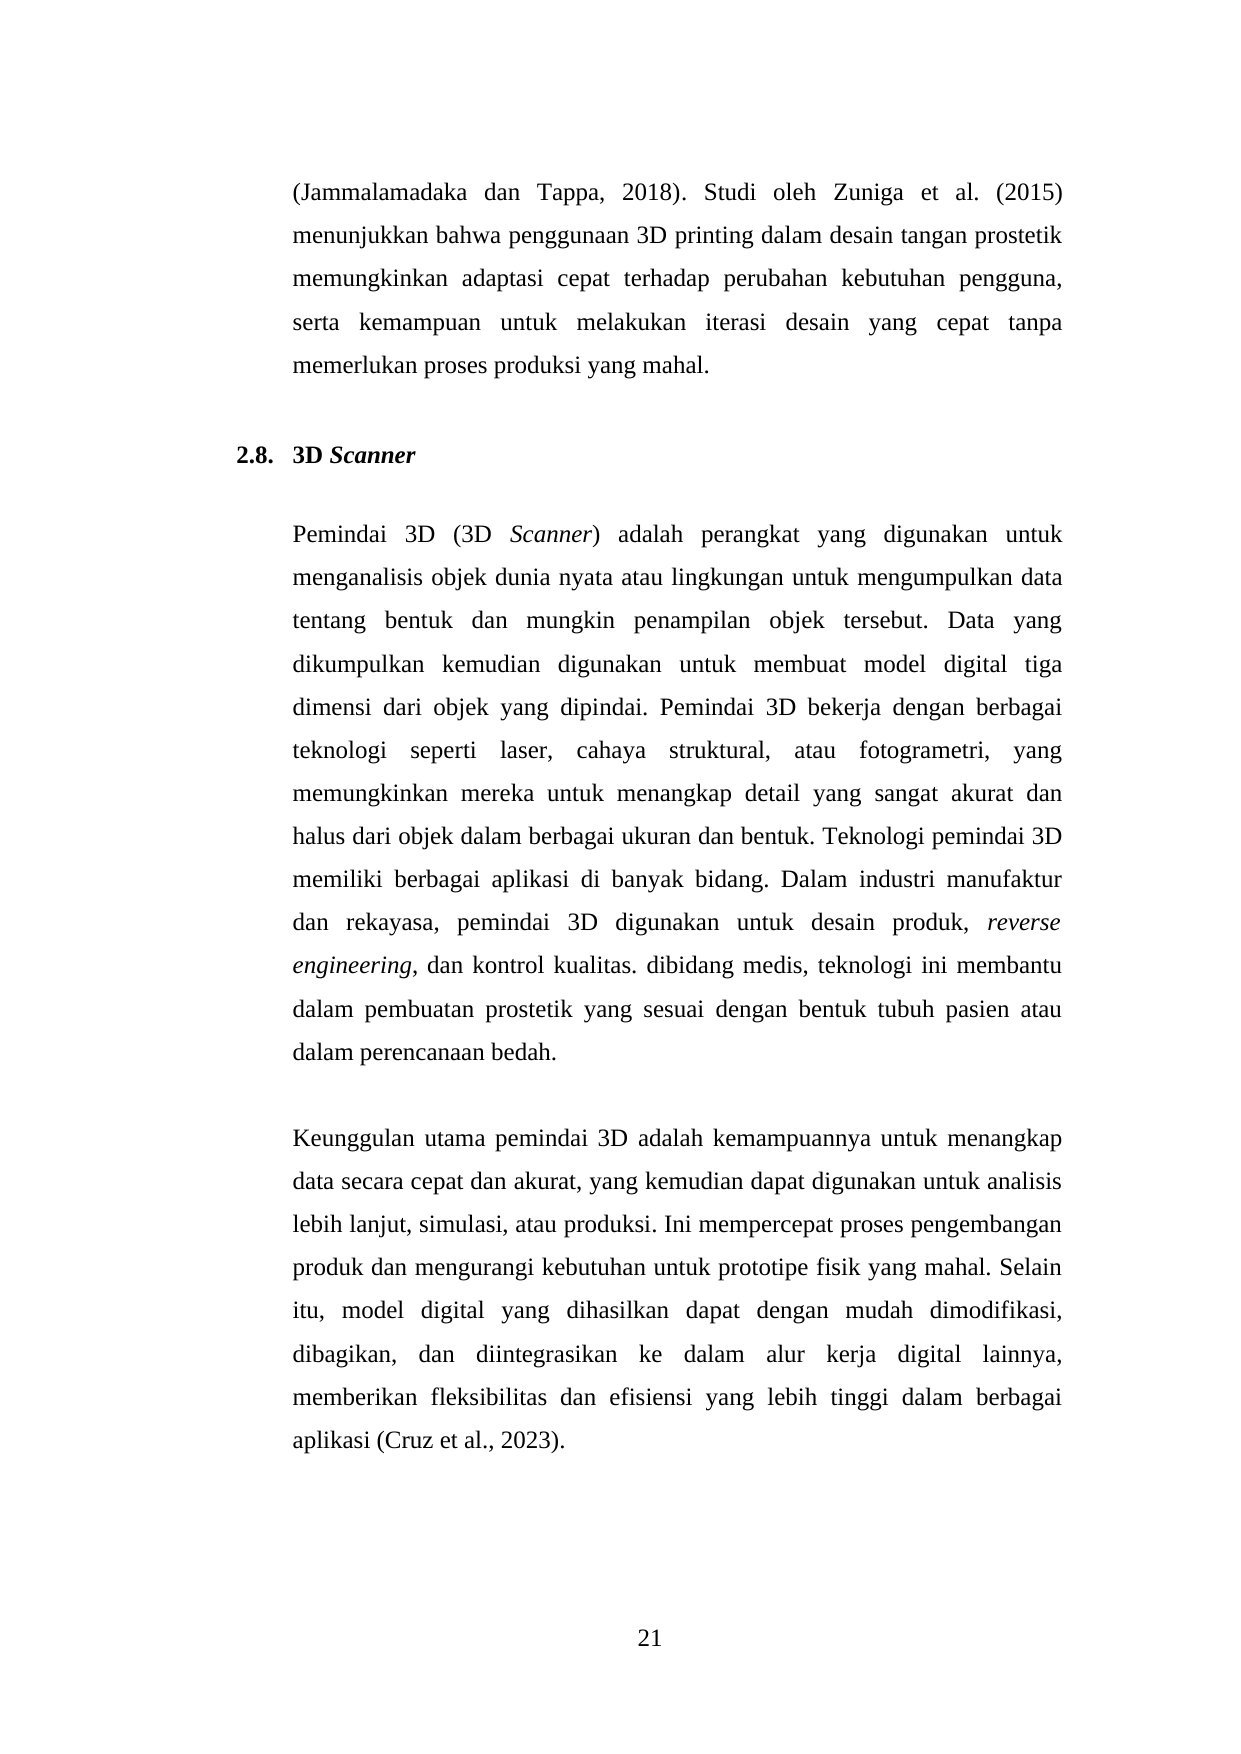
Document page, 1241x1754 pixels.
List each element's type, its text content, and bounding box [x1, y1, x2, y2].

subtitle 3D Scanner [236, 441, 1063, 469]
text Pemindai 3D (3D Scanner) adalah perangkat yang digunakan untuk menganalisis objek dunia nyata atau lingkungan untuk mengumpulkan data tentang bentuk dan mungkin penampilan objek tersebut. Data yang dikumpulkan kemudian digunakan untuk membuat model digital tiga dimensi dari objek yang dipindai. Pemindai 3D bekerja dengan berbagai teknologi seperti laser, cahaya struktural, atau fotogrametri, yang memungkinkan mereka untuk menangkap detail yang sangat akurat dan halus dari objek dalam berbagai ukuran dan bentuk. Teknologi pemindai 3D memiliki berbagai aplikasi di banyak bidang. Dalam industri manufaktur dan rekayasa, pemindai 3D digunakan untuk desain produk, reverse engineering, dan kontrol kualitas. dibidang medis, teknologi ini membantu dalam pembuatan prostetik yang sesuai dengan bentuk tubuh pasien atau dalam perencanaan bedah. [292, 519, 1063, 1066]
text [292, 177, 1063, 378]
text Keunggulan utama pemindai 3D adalah kemampuannya untuk menangkap data secara cepat dan akurat, yang kemudian dapat digunakan untuk analisis lebih lanjut, simulasi, atau produksi. Ini mempercepat proses pengembangan produk dan mengurangi kebutuhan untuk prototipe fisik yang mahal. Selain itu, model digital yang dihasilkan dapat dengan mudah dimodifikasi, dibagikan, dan diintegrasikan ke dalam alur kerja digital lainnya, memberikan fleksibilitas dan efisiensi yang lebih tinggi dalam berbagai aplikasi (Cruz et al., 2023). [292, 1123, 1063, 1454]
